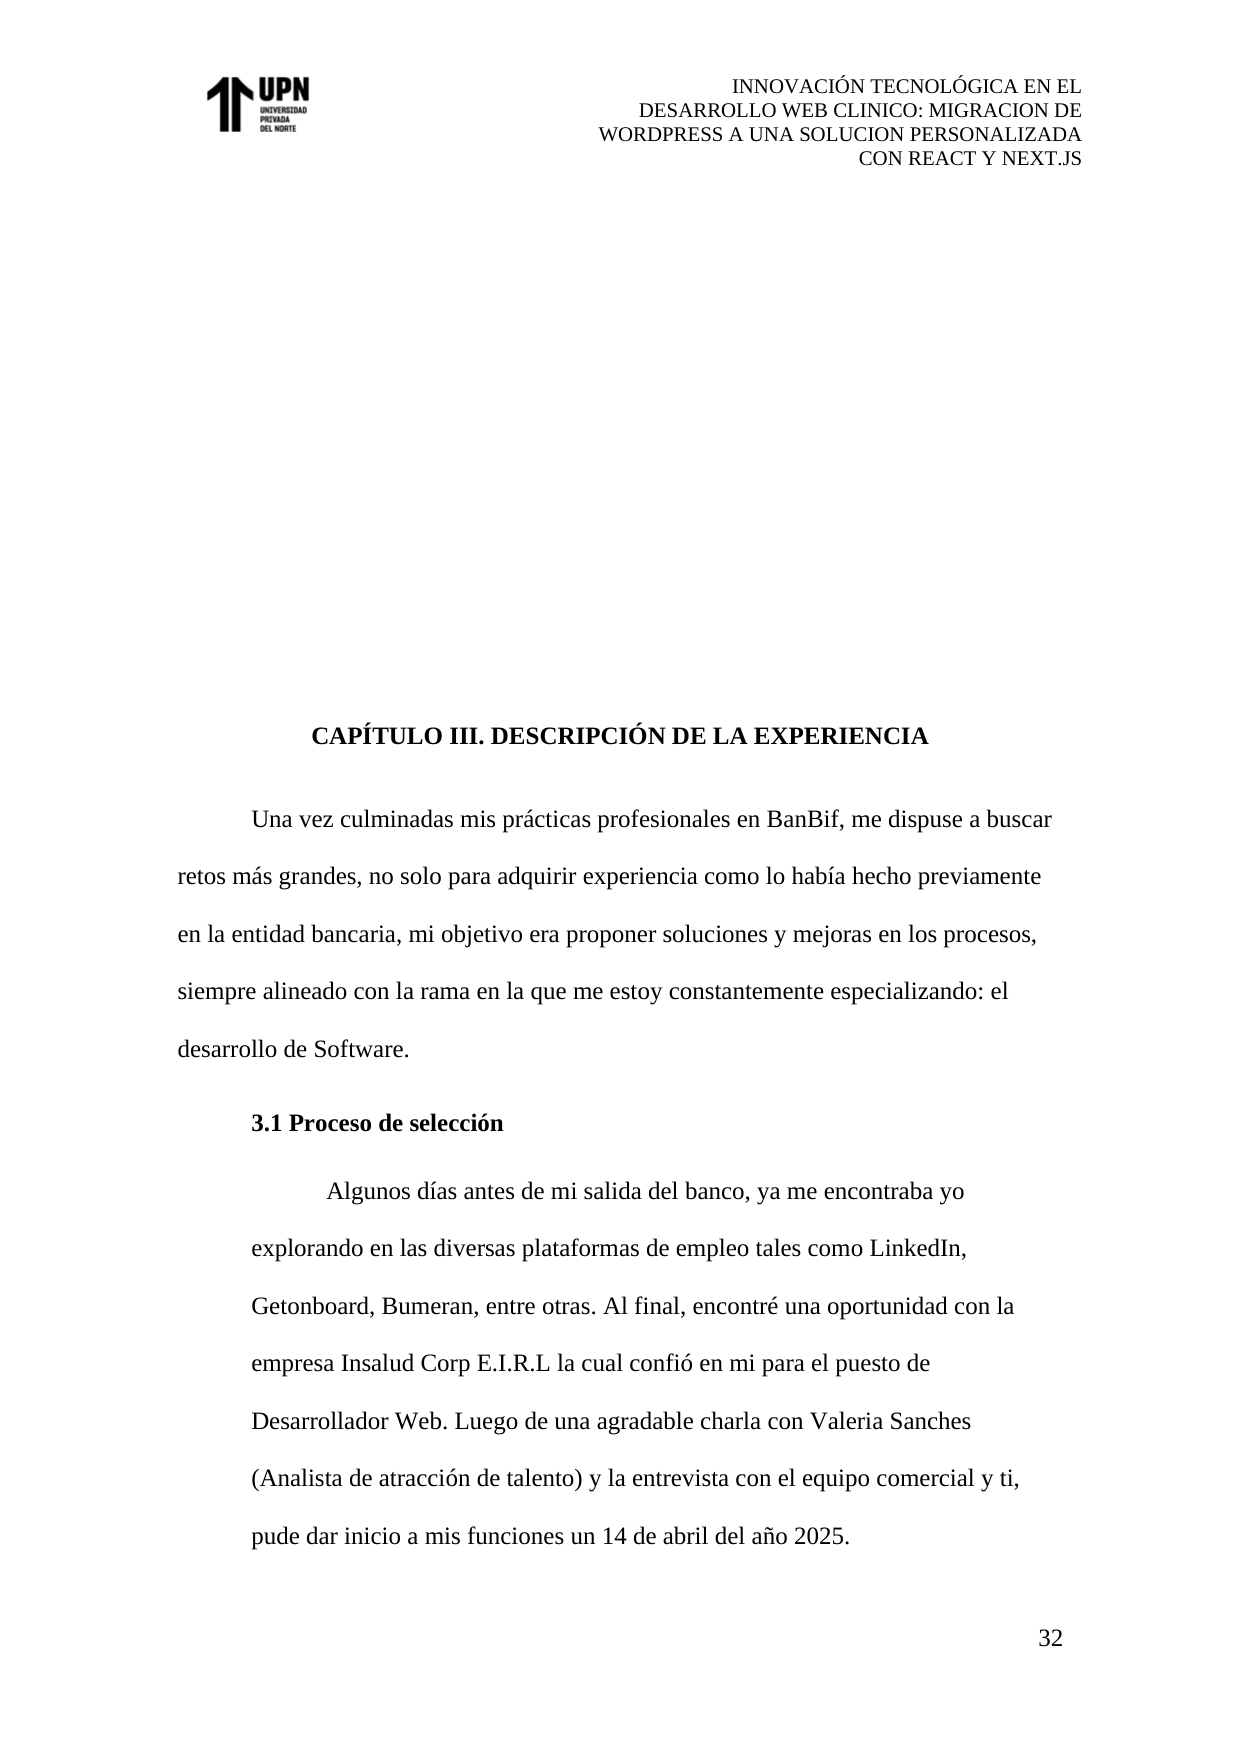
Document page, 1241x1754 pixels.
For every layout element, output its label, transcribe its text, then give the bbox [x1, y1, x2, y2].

text Algunos días antes de mi salida del banco, ya me encontraba yo explorando en las diversas plataformas de empleo tales como LinkedIn, Getonboard, Bumeran, entre otras. Al final, encontré una oportunidad con la empresa Insalud Corp E.I.R.L la cual confió en mi para el puesto de Desarrollador Web. Luego de una agradable charla con Valeria Sanches (Analista de atracción de talento) y la entrevista con el equipo comercial y ti, pude dar inicio a mis funciones un 14 de abril del año 2025. [251, 1176, 1063, 1550]
subtitle CAPÍTULO III. DESCRIPCIÓN DE LA EXPERIENCIA [177, 721, 1063, 750]
subtitle 3.1 Proceso de selección [177, 1108, 1063, 1137]
picture [203, 73, 313, 132]
text Una vez culminadas mis prácticas profesionales en BanBif, me dispuse a buscar retos más grandes, no solo para adquirir experiencia como lo había hecho previamente en la entidad bancaria, mi objetivo era proponer soluciones y mejoras en los procesos, siempre alineado con la rama en la que me estoy constantemente especializando: el desarrollo de Software. [177, 804, 1063, 1062]
